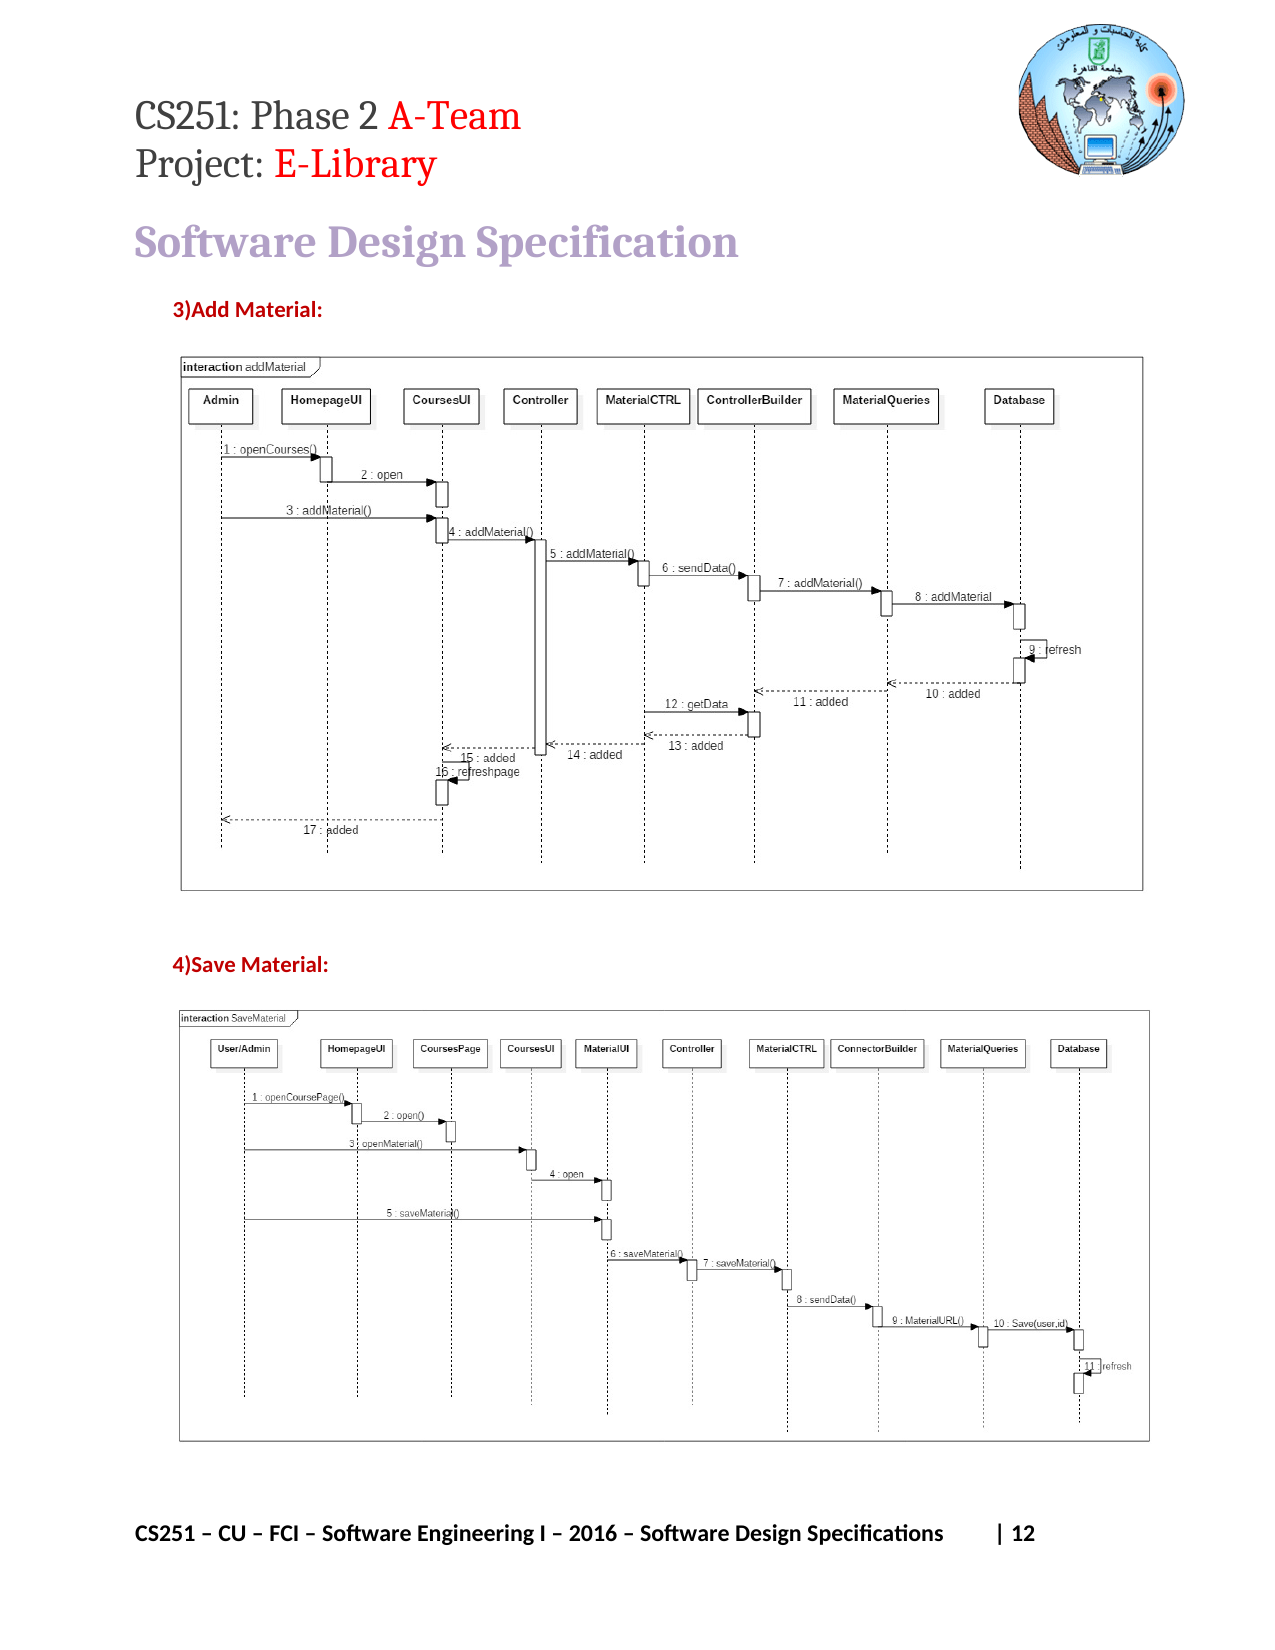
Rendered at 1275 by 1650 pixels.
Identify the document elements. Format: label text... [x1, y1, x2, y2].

text 4)Save Material: [172, 950, 1140, 978]
picture [1018, 24, 1186, 180]
picture [172, 348, 1178, 926]
picture [172, 1003, 1178, 1470]
text 3)Add Material: [172, 295, 1140, 323]
